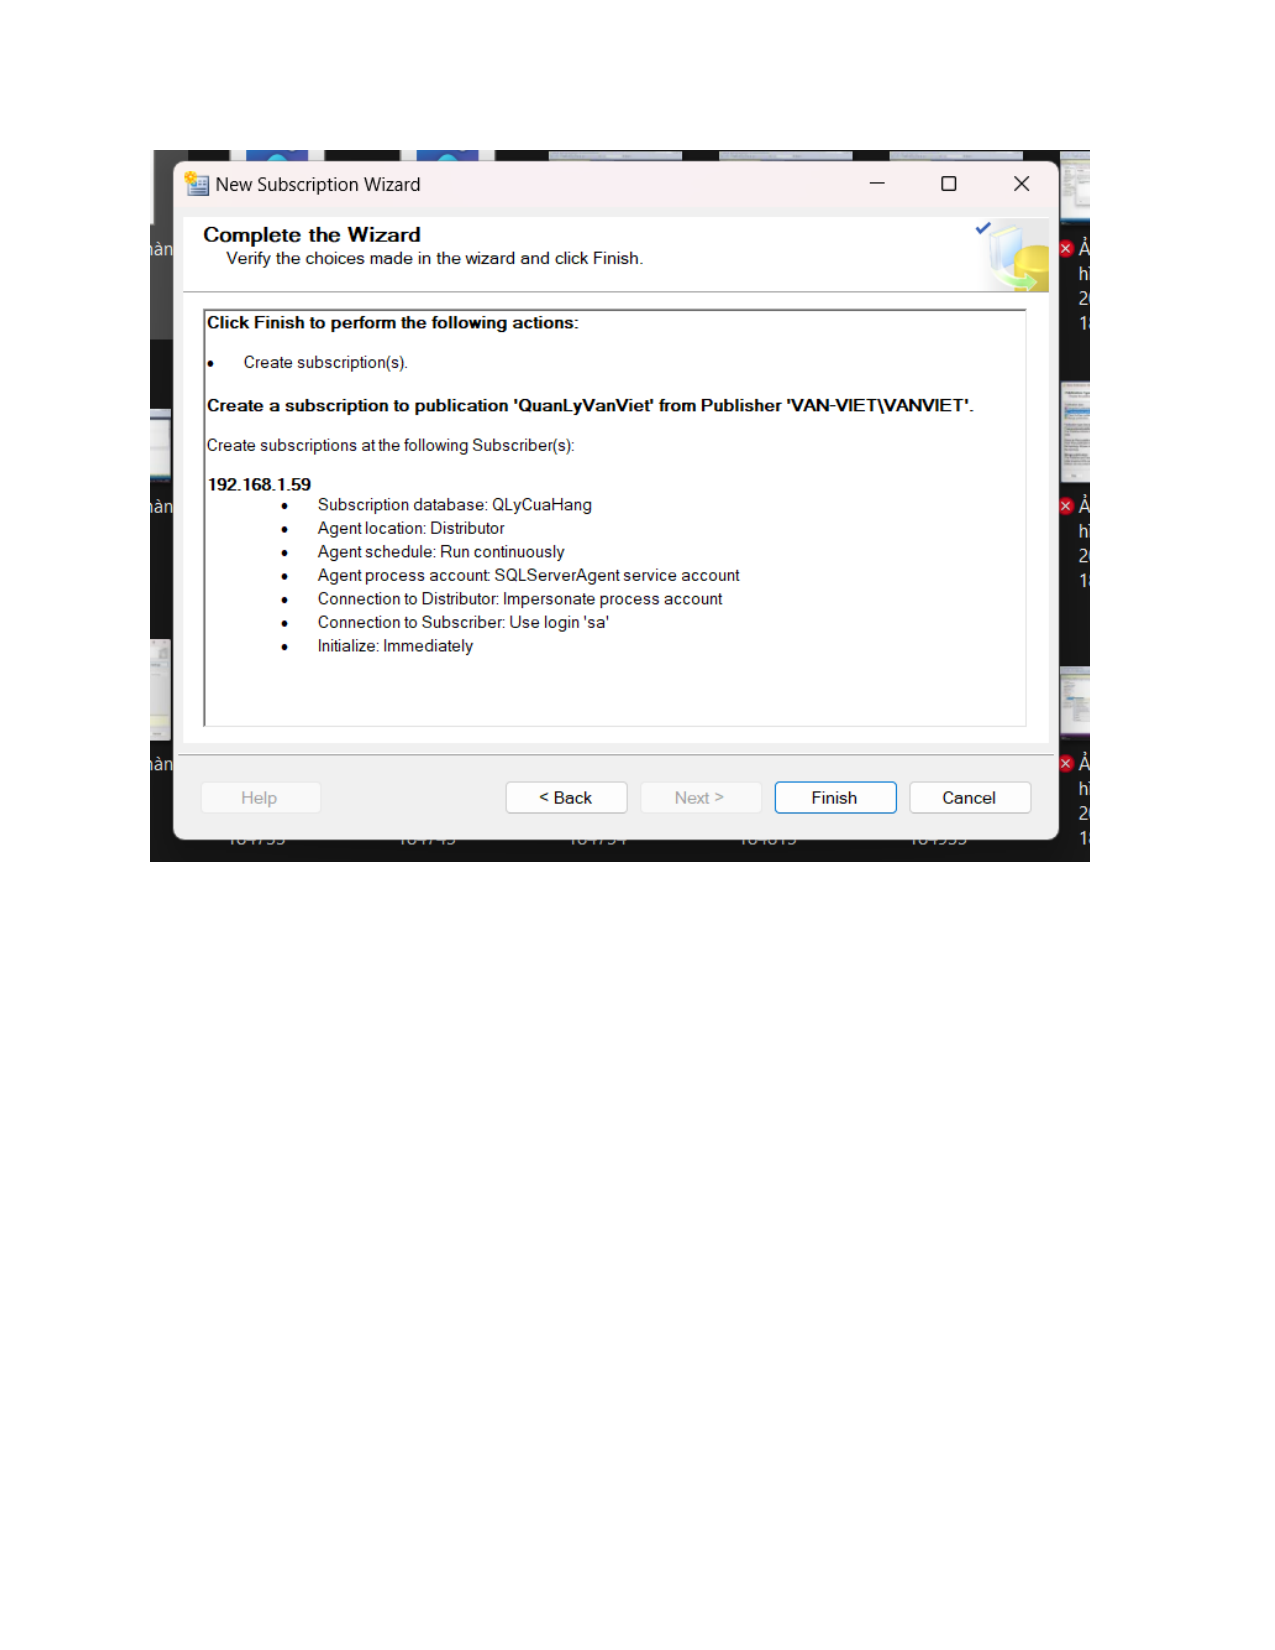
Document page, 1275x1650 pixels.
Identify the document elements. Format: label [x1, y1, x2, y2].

picture [150, 150, 1090, 862]
